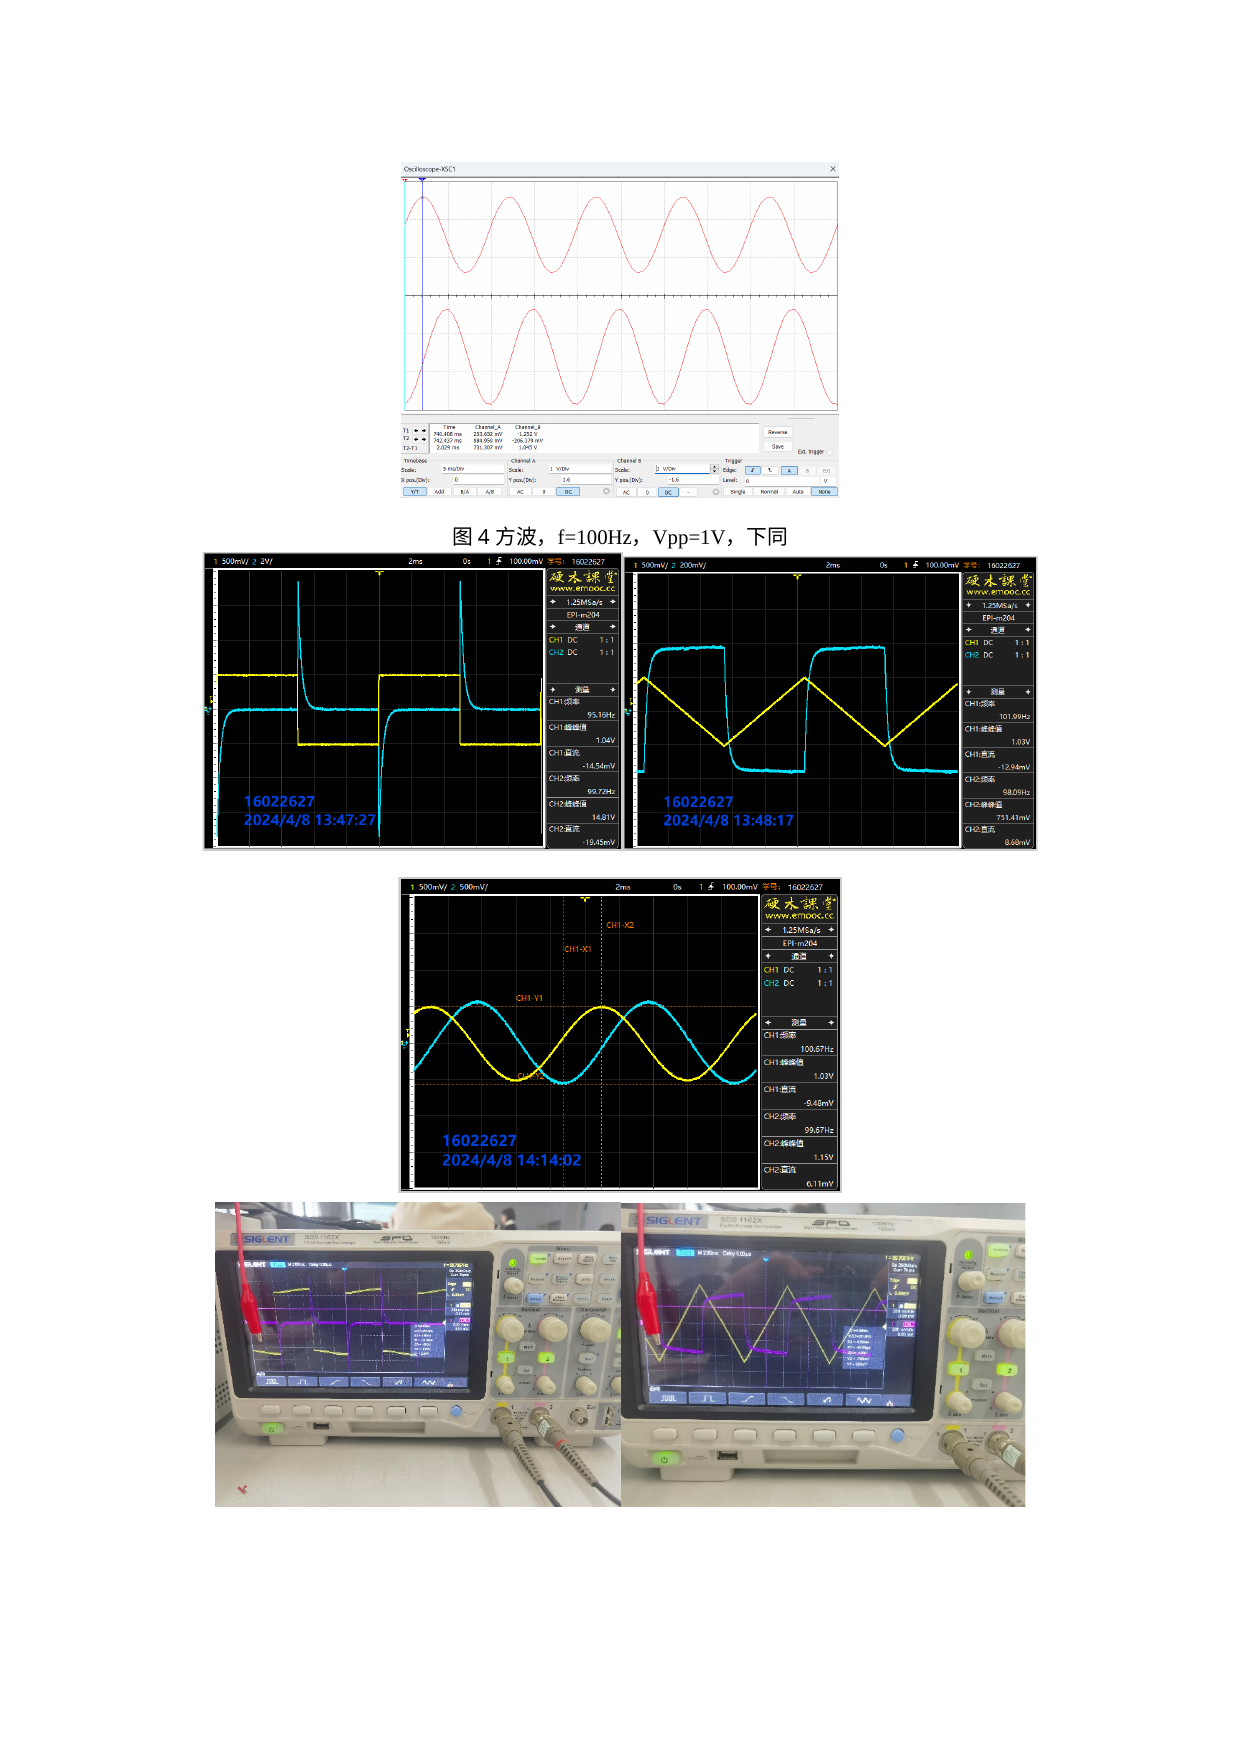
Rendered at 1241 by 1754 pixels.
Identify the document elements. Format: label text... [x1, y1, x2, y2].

text 图 4 方波，f=100Hz，Vpp=1V，下同 [187, 519, 1053, 552]
picture [215, 1202, 1026, 1507]
picture [398, 877, 842, 1193]
picture [202, 552, 1038, 851]
picture [401, 162, 840, 498]
